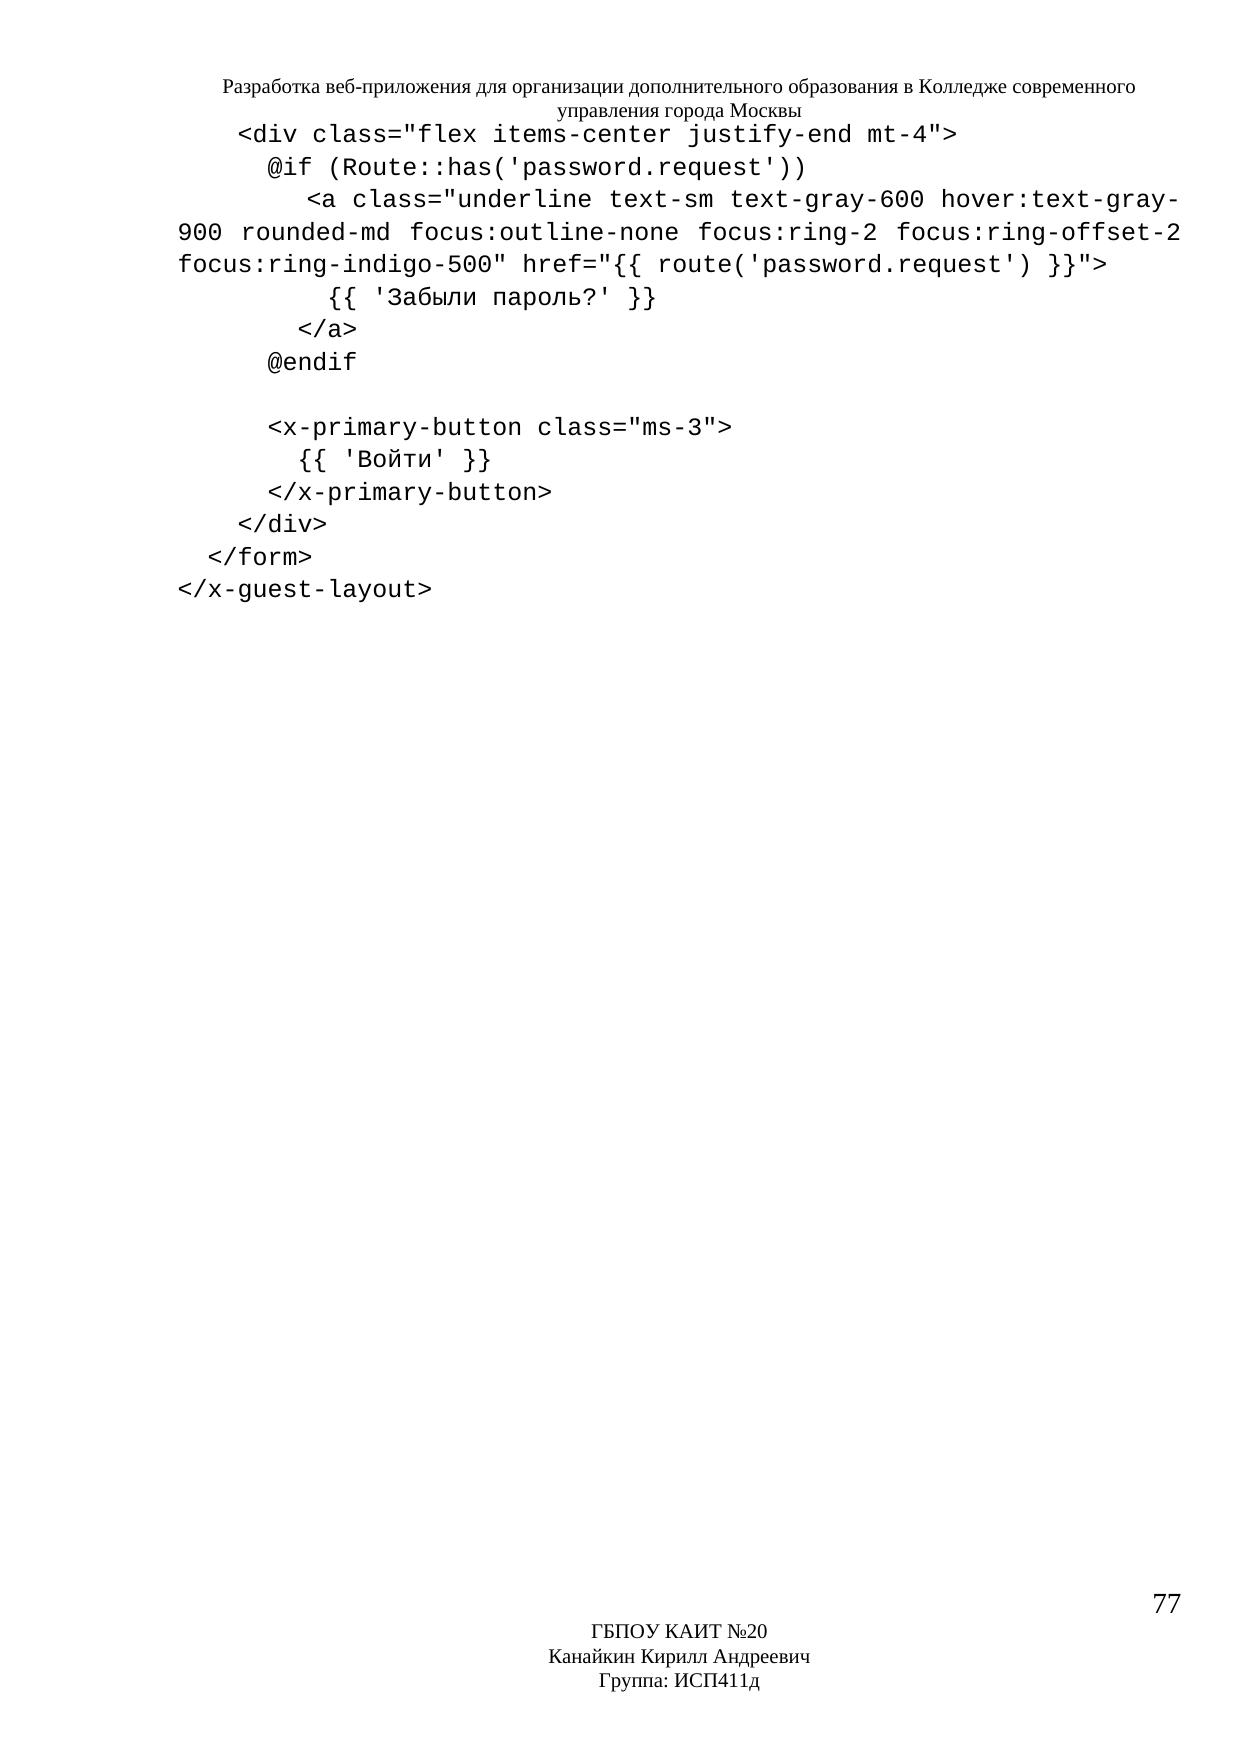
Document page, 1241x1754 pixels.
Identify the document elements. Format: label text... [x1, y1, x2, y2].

text @endif [177, 349, 1181, 378]
text @if (Route::has('password.request')) [177, 154, 1181, 183]
text <x-primary-button class="ms-3"> [177, 414, 1181, 443]
text {{ 'Забыли пароль?' }} [177, 284, 1181, 313]
text </x-primary-button> [177, 479, 1181, 508]
text </div> [177, 512, 1181, 540]
text </a> [177, 317, 1181, 345]
text <a class="underline text-sm text-gray-600 hover:text-gray-900 rounded-md focus:outline-none focus:ring-2 focus:ring-offset-2 focus:ring-indigo-500" href="{{ route('password.request') }}"> [177, 187, 1181, 280]
text {{ 'Войти' }} [177, 447, 1181, 475]
text </form> [177, 544, 1181, 573]
text </x-guest-layout> [177, 577, 1181, 605]
text <div class="flex items-center justify-end mt-4"> [177, 122, 1181, 150]
